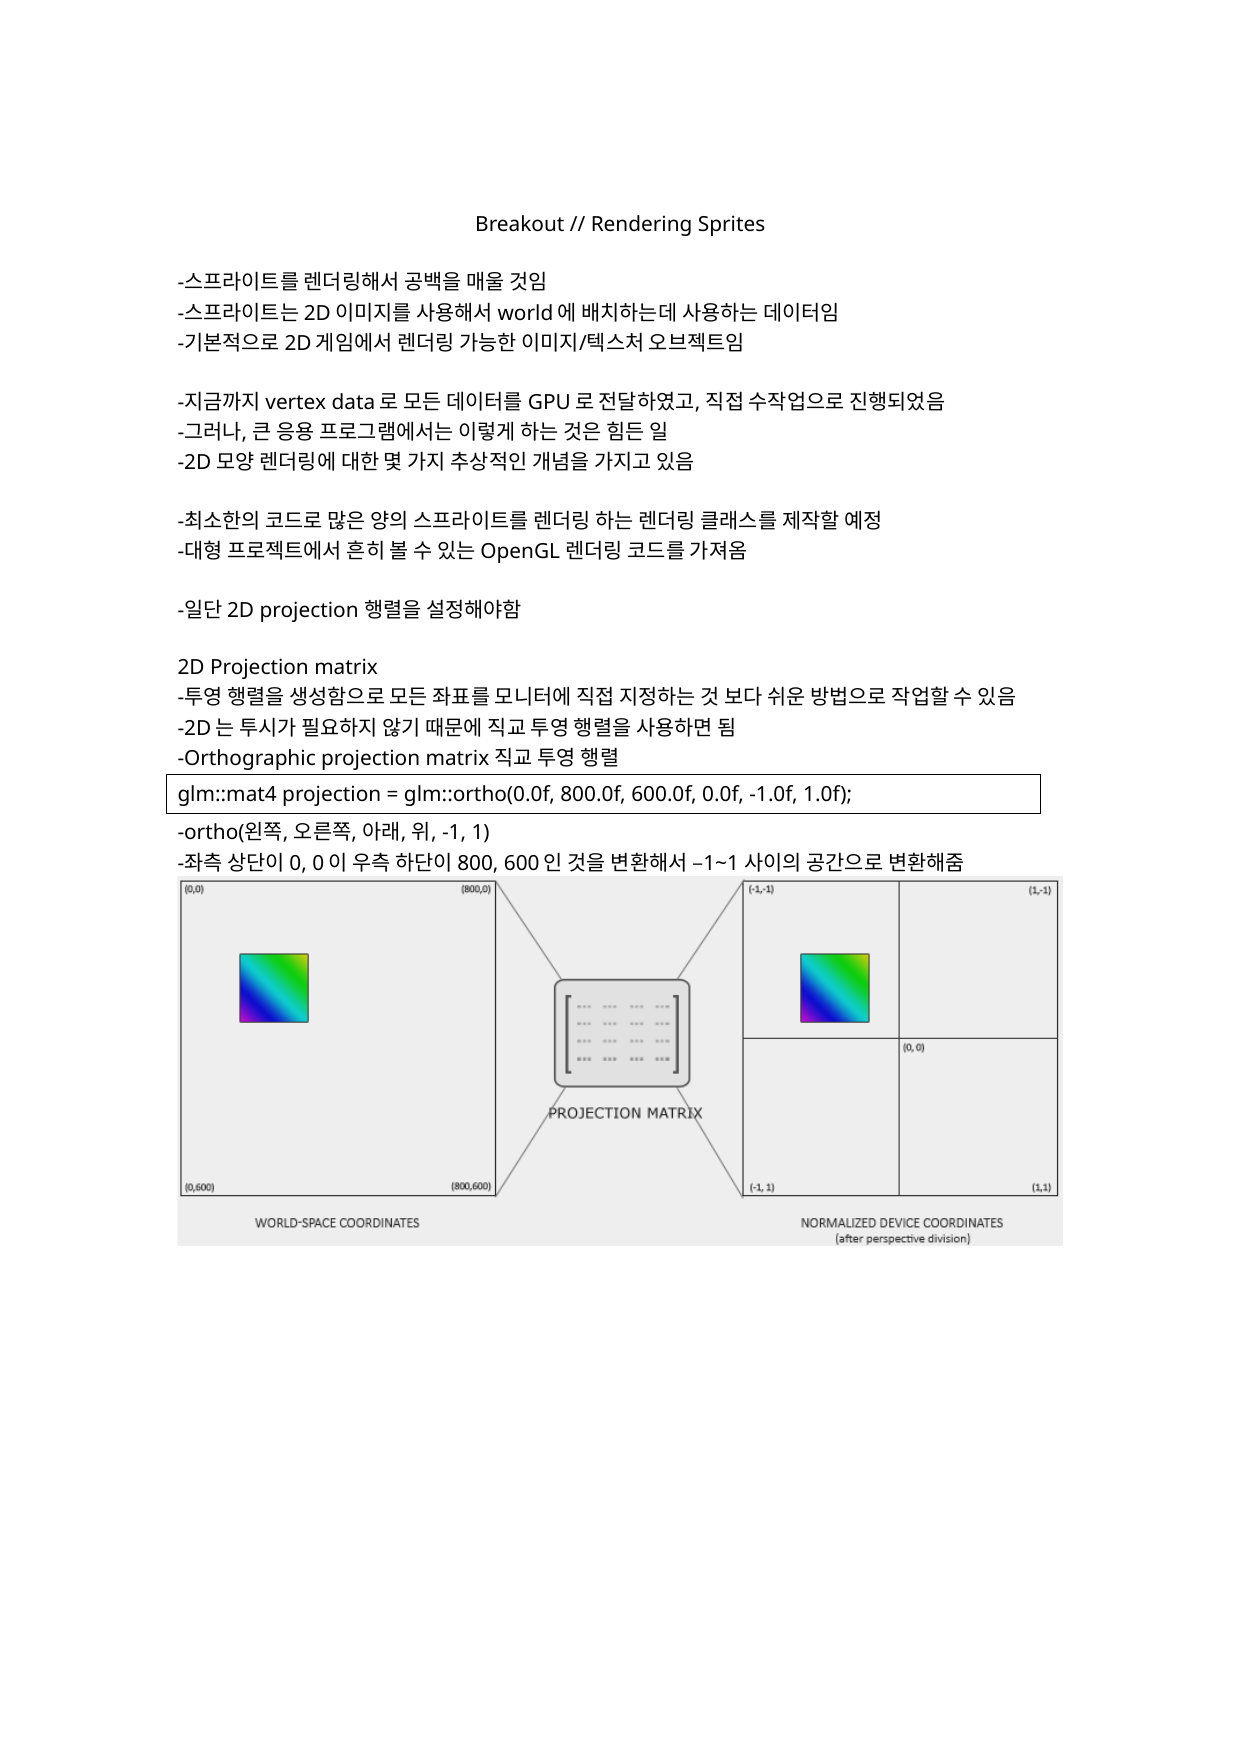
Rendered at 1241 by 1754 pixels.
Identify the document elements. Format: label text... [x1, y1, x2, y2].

text -그러나, 큰 응용 프로그램에서는 이렇게 하는 것은 힘든 일 [177, 415, 1063, 446]
text -2D 모양 렌더링에 대한 몇 가지 추상적인 개념을 가지고 있음 [177, 446, 1063, 476]
text -스프라이트를 렌더링해서 공백을 매울 것임 [177, 266, 1063, 296]
text -일단 2D projection 행렬을 설정해야함 [177, 593, 1063, 624]
text -투영 행렬을 생성함으로 모든 좌표를 모니터에 직접 지정하는 것 보다 쉬운 방법으로 작업할 수 있음 [177, 681, 1063, 711]
text Breakout // Rendering Sprites [169, 207, 1071, 237]
text -스프라이트는 2D이미지를 사용해서 world에 배치하는데 사용하는 데이터임 [177, 296, 1063, 326]
picture [177, 876, 1063, 1246]
table_header glm::mat4 projection = glm::ortho(0.0f, 800.0f, 600.0f, 0.0f, -1.0f, 1.0f); [167, 775, 1040, 813]
text -대형 프로젝트에서 흔히 볼 수 있는 OpenGL 렌더링 코드를 가져옴 [177, 535, 1063, 565]
text -최소한의 코드로 많은 양의 스프라이트를 렌더링 하는 렌더링 클래스를 제작할 예정 [177, 504, 1063, 535]
text -기본적으로 2D게임에서 렌더링 가능한 이미지/텍스처 오브젝트임 [177, 326, 1063, 357]
text -ortho(왼쪽, 오른쪽, 아래, 위, -1, 1) [169, 813, 1071, 846]
text -좌측 상단이 0, 0이 우측 하단이 800, 600인 것을 변환해서 –1~1 사이의 공간으로 변환해줌 [177, 846, 1063, 876]
text 2D Projection matrix [177, 652, 1063, 681]
text -Orthographic projection matrix 직교 투영 행렬 [169, 741, 1071, 774]
text -2D는 투시가 필요하지 않기 때문에 직교 투영 행렬을 사용하면 됨 [177, 711, 1063, 741]
text -지금까지 vertex data로 모든 데이터를 GPU로 전달하였고, 직접 수작업으로 진행되었음 [177, 385, 1063, 415]
